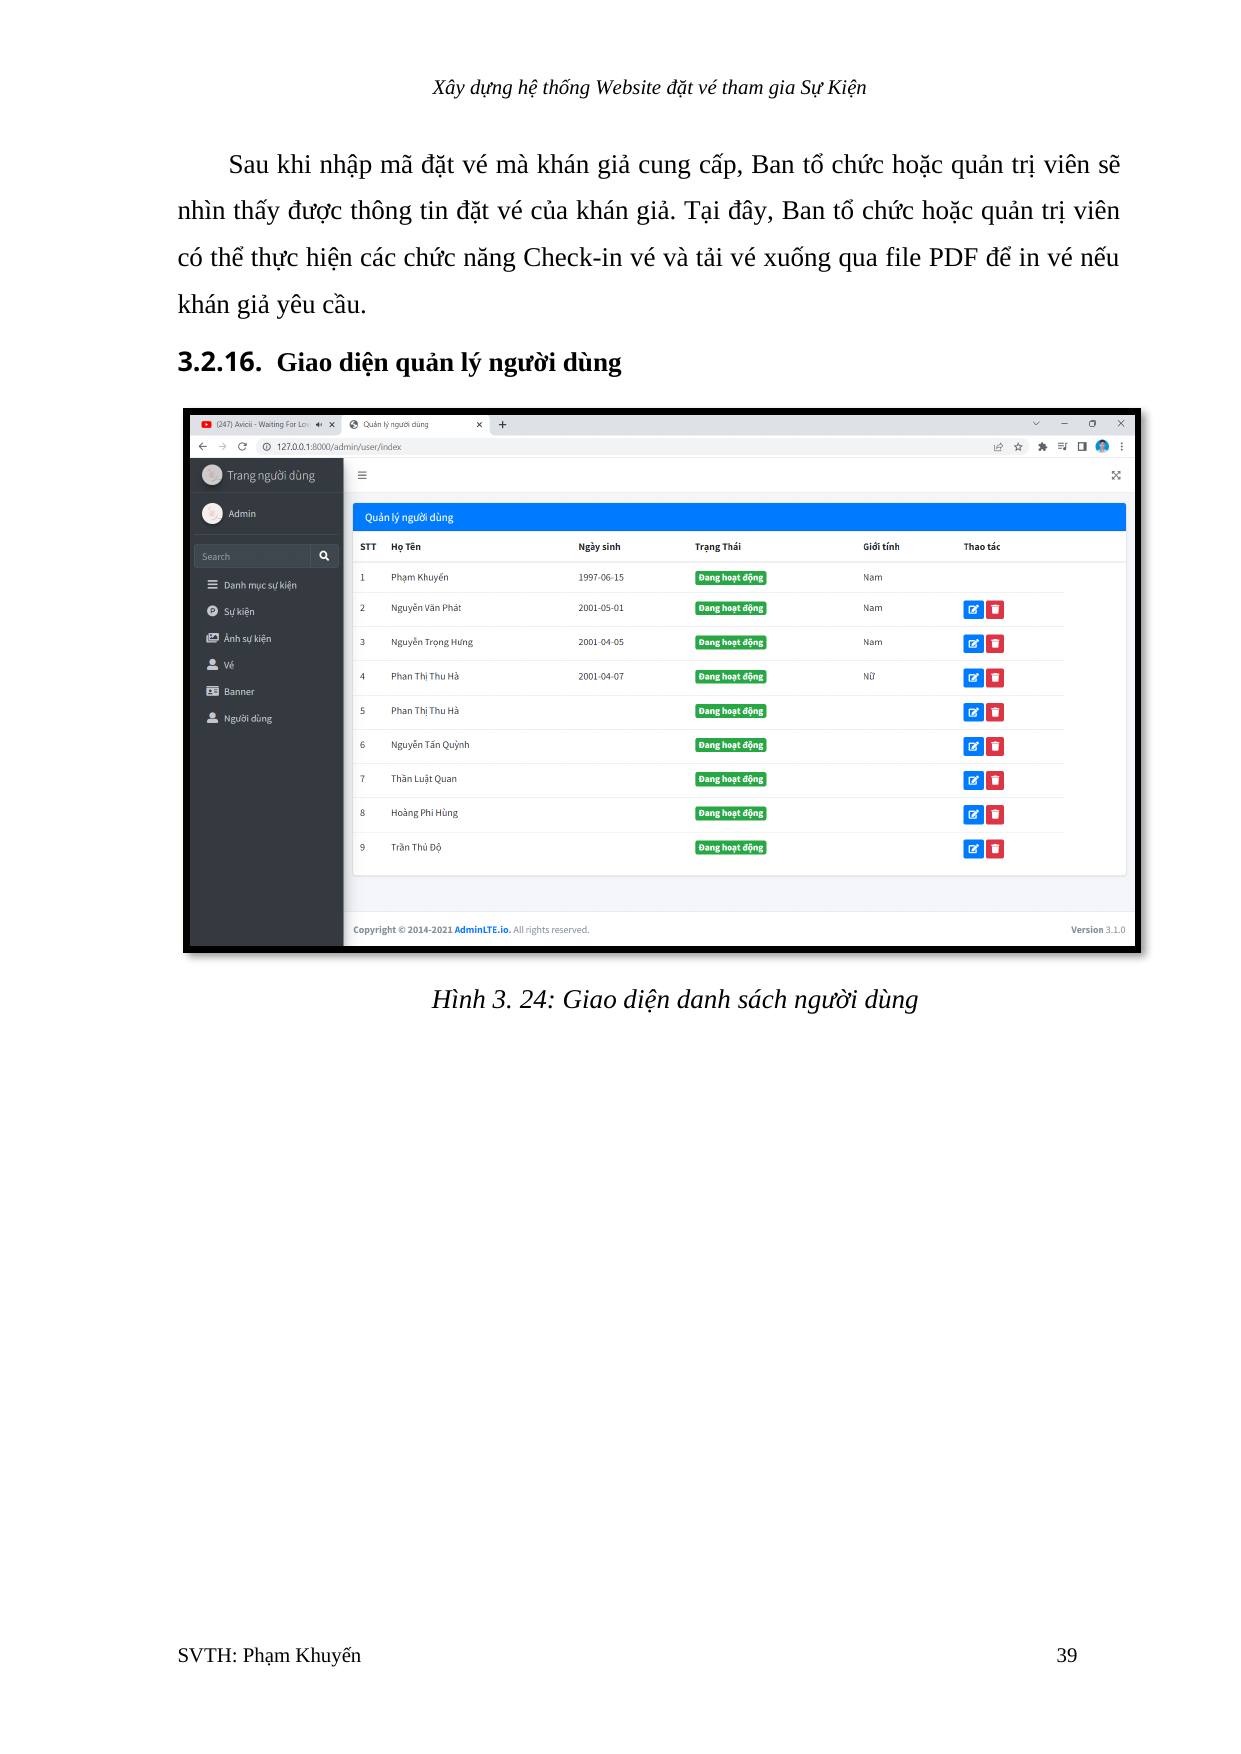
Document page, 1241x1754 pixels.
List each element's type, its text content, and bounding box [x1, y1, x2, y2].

text Sau khi nhập mã đặt vé mà khán giả cung cấp, Ban tổ chức hoặc quản trị viên sẽ nhìn thấy được thông tin đặt vé của khán giả. Tại đây, Ban tổ chức hoặc quản trị viên có thể thực hiện các chức năng Check-in vé và tải vé xuống qua file PDF để in vé nếu khán giả yêu cầu. [177, 148, 1122, 319]
text Hình 3. 24: Giao diện danh sách người dùng [177, 983, 1122, 1014]
picture [190, 415, 1135, 946]
subtitle Giao diện quản lý người dùng [177, 343, 1122, 379]
